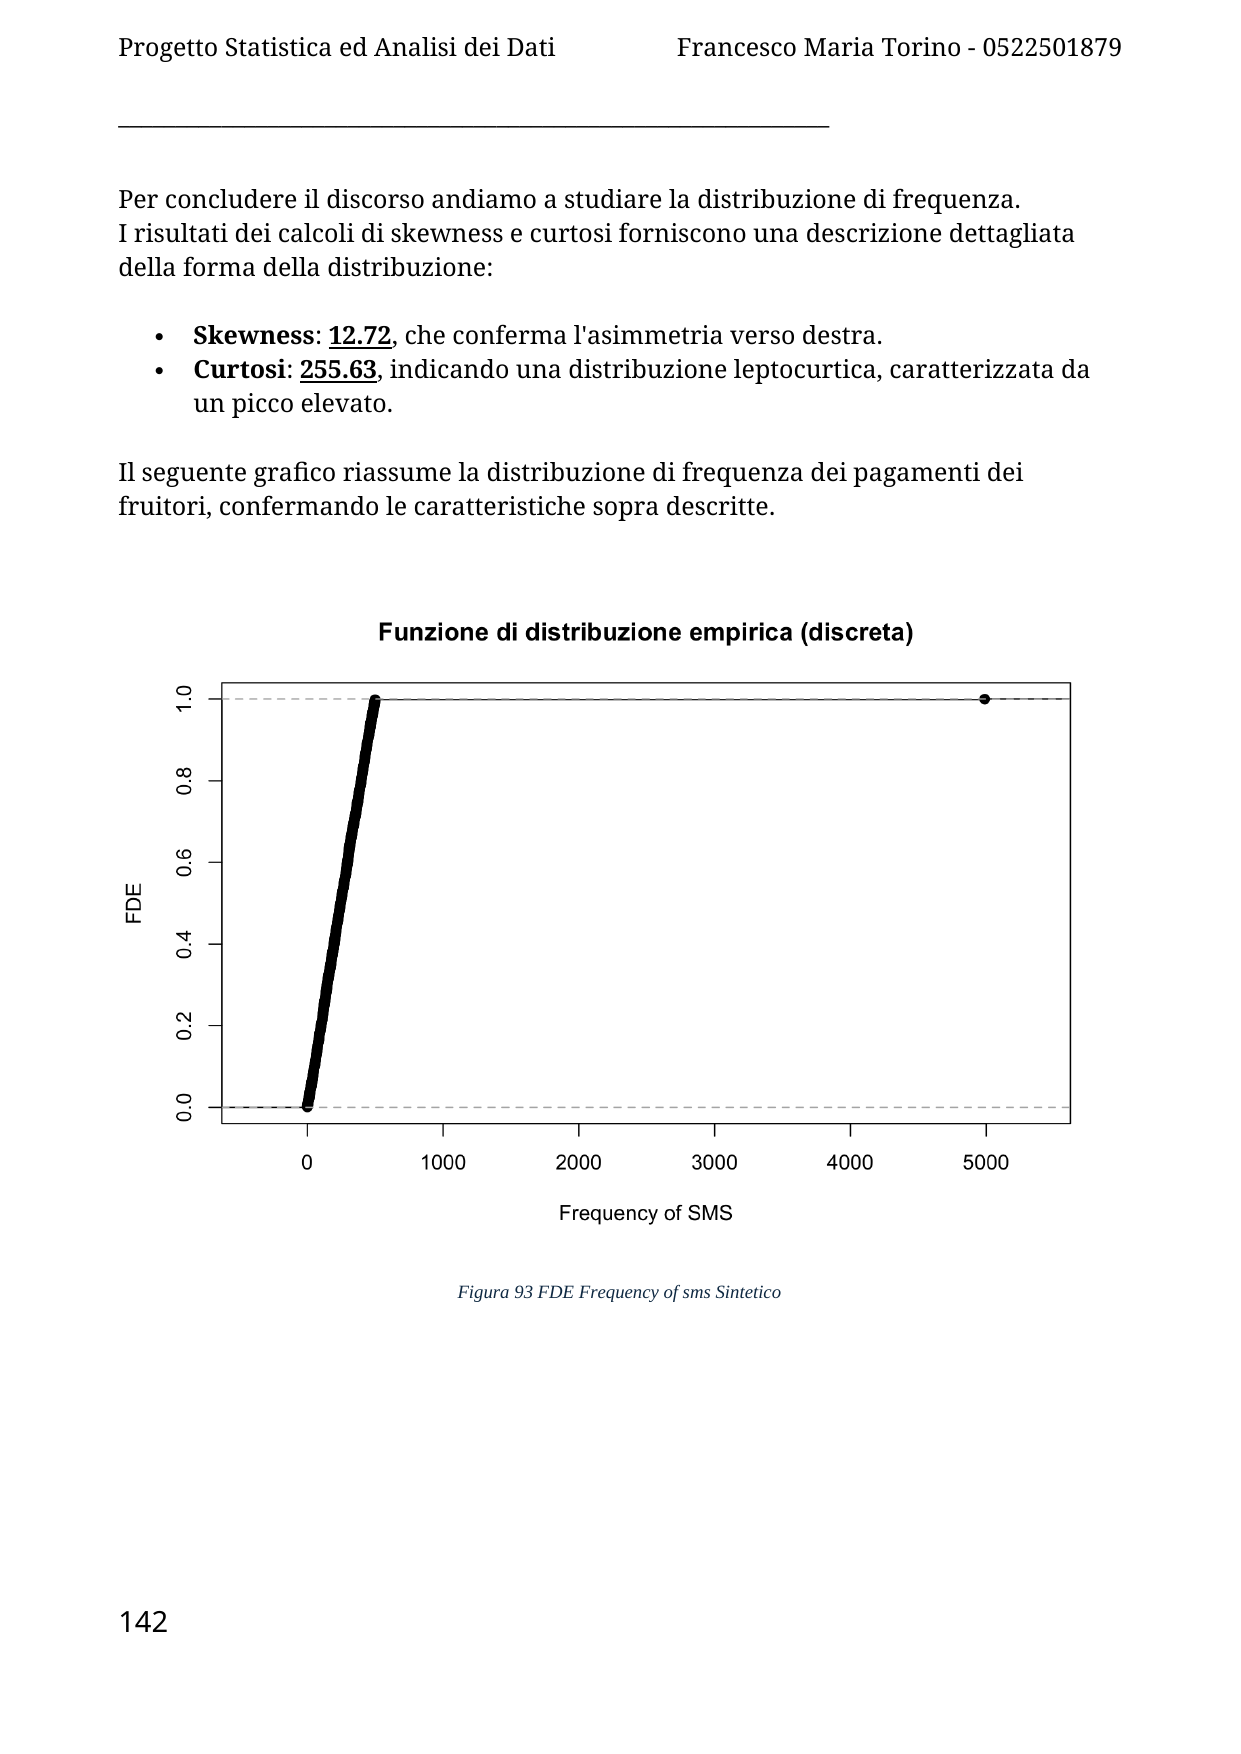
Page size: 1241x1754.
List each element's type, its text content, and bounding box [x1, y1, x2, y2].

text Per concludere il discorso andiamo a studiare la distribuzione di frequenza. [118, 182, 1122, 216]
list Curtosi: 255.63, indicando una distribuzione leptocurtica, caratterizzata da un picco elevato. [156, 352, 1122, 420]
text Figura 93 FDE Frequency of sms Sintetico [118, 1281, 1122, 1302]
text I risultati dei calcoli di skewness e curtosi forniscono una descrizione dettagliata della forma della distribuzione: [118, 216, 1122, 284]
text Il seguente grafico riassume la distribuzione di frequenza dei pagamenti dei fruitori, confermando le caratteristiche sopra descritte. [118, 454, 1122, 522]
picture [118, 579, 1123, 1252]
list Skewness: 12.72, che conferma l'asimmetria verso destra. [156, 318, 1122, 352]
